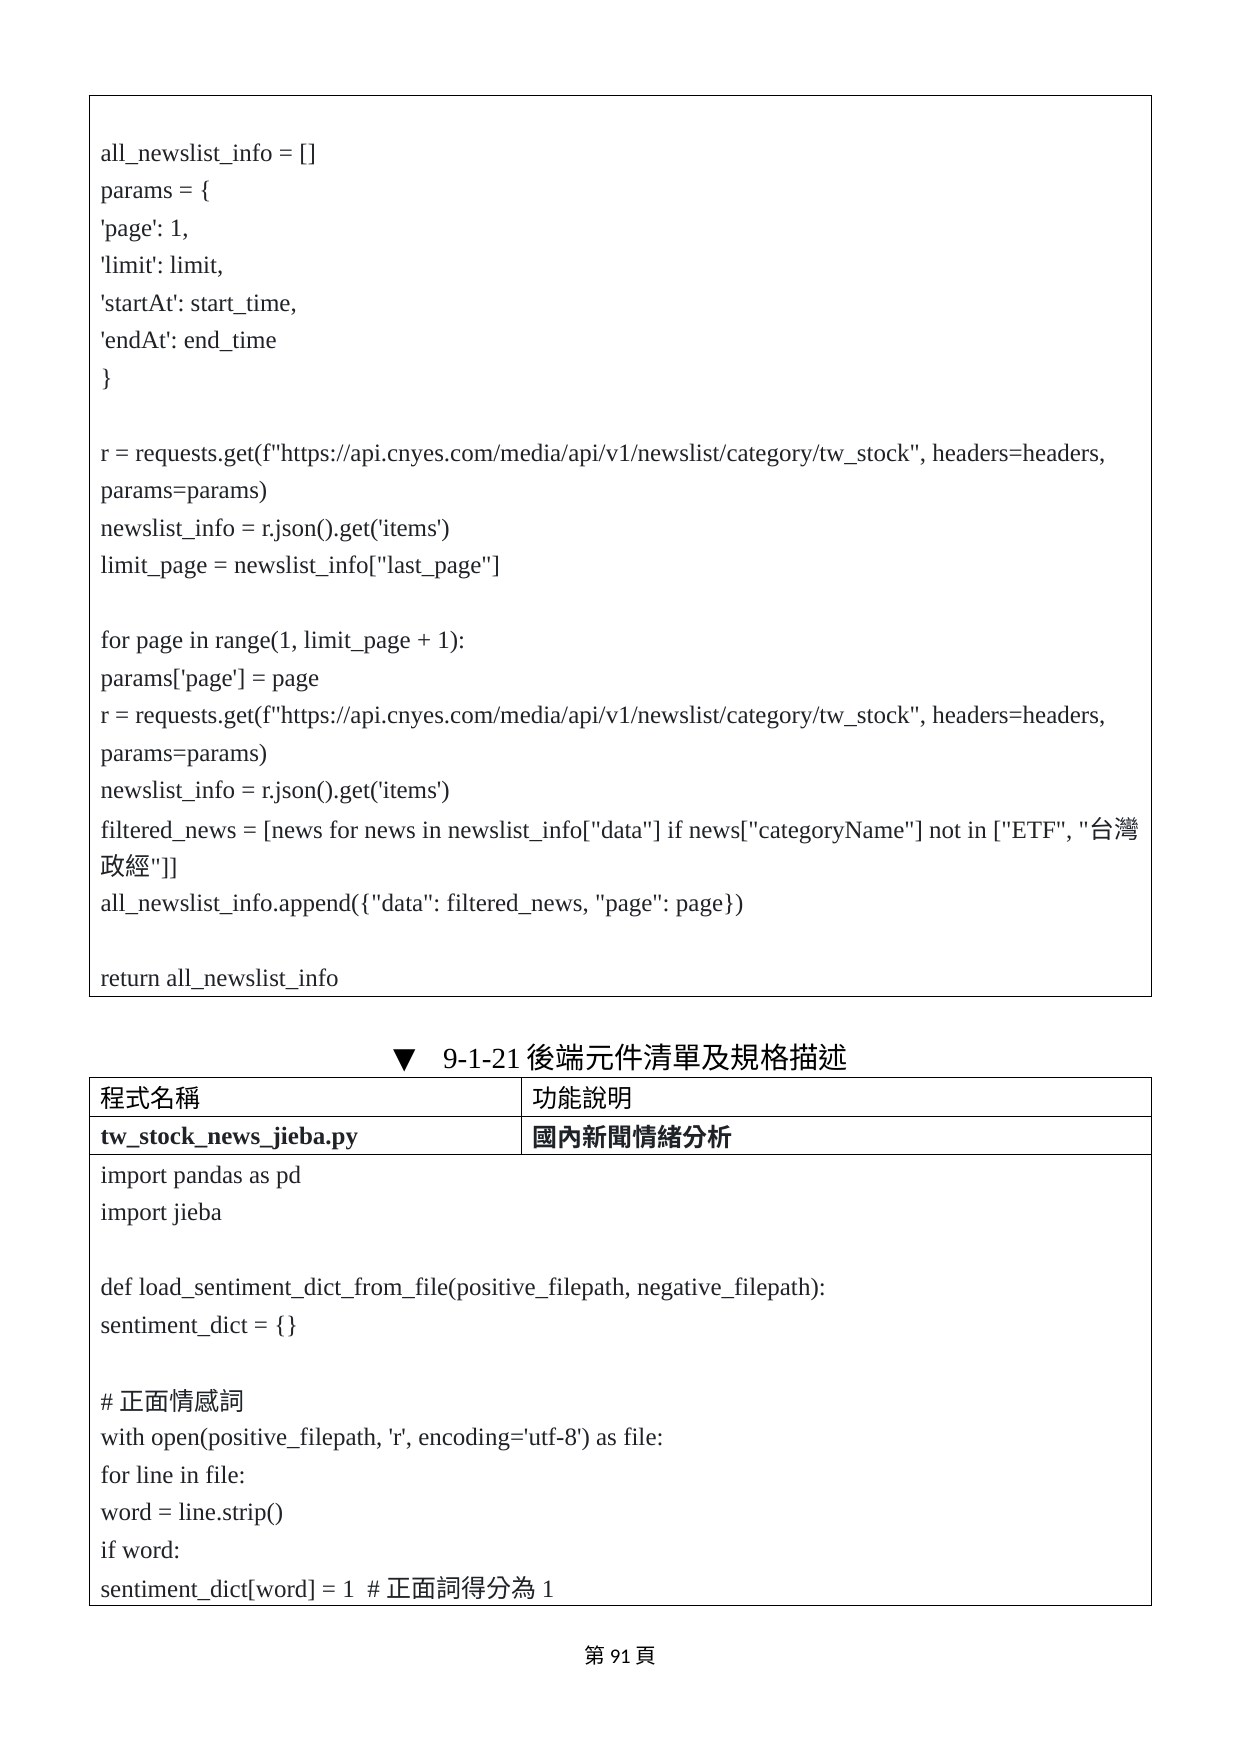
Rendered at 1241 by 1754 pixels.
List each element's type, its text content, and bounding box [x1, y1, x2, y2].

table_header 功能說明 [522, 1078, 1151, 1116]
table_cell 國內新聞情緒分析 [522, 1117, 1151, 1154]
table_header 程式名稱 [90, 1078, 521, 1116]
table_cell tw_stock_news_jieba.py [90, 1117, 521, 1154]
text 9-1-21後端元件清單及規格描述 [89, 1035, 1152, 1077]
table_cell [90, 96, 1151, 996]
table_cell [90, 1155, 1151, 1605]
